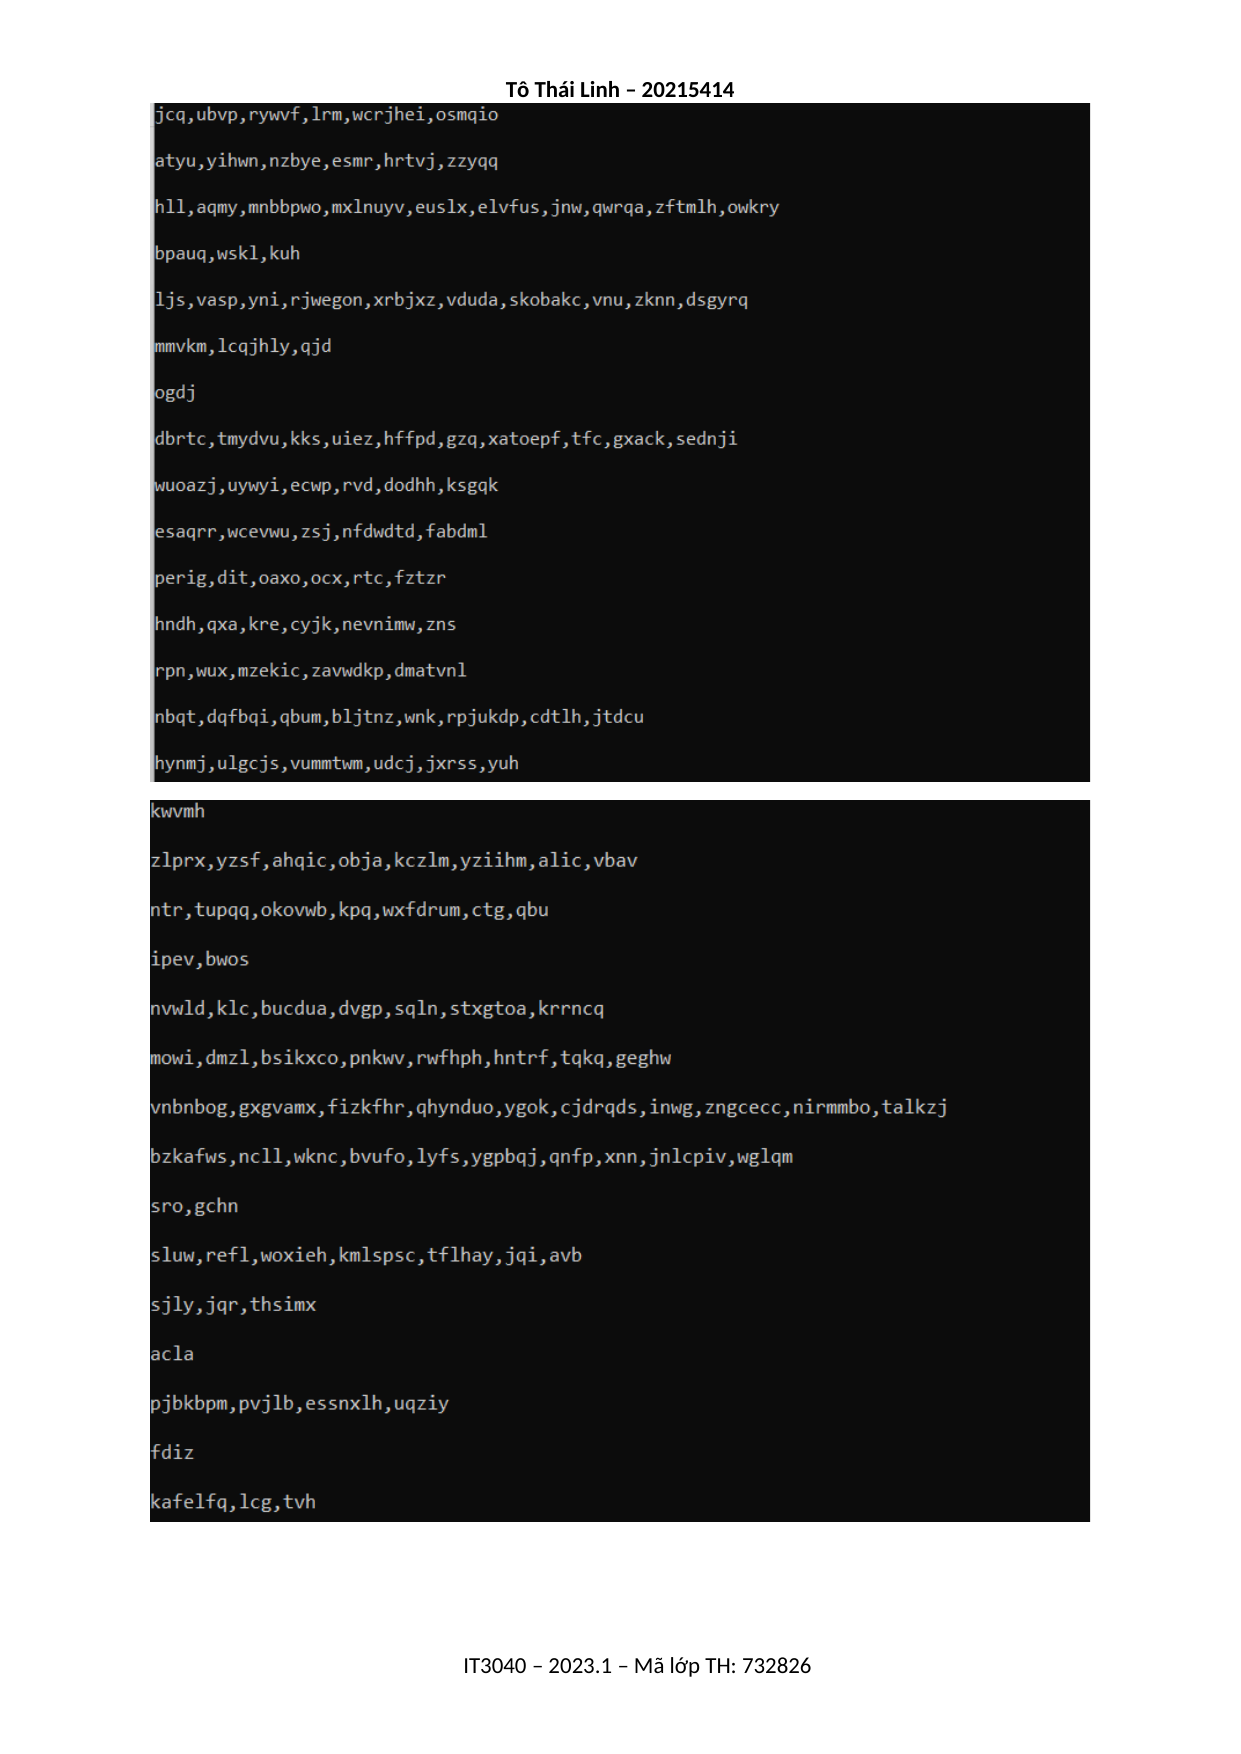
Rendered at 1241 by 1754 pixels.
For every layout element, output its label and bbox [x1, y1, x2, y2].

picture [150, 103, 1091, 782]
picture [150, 800, 1091, 1522]
